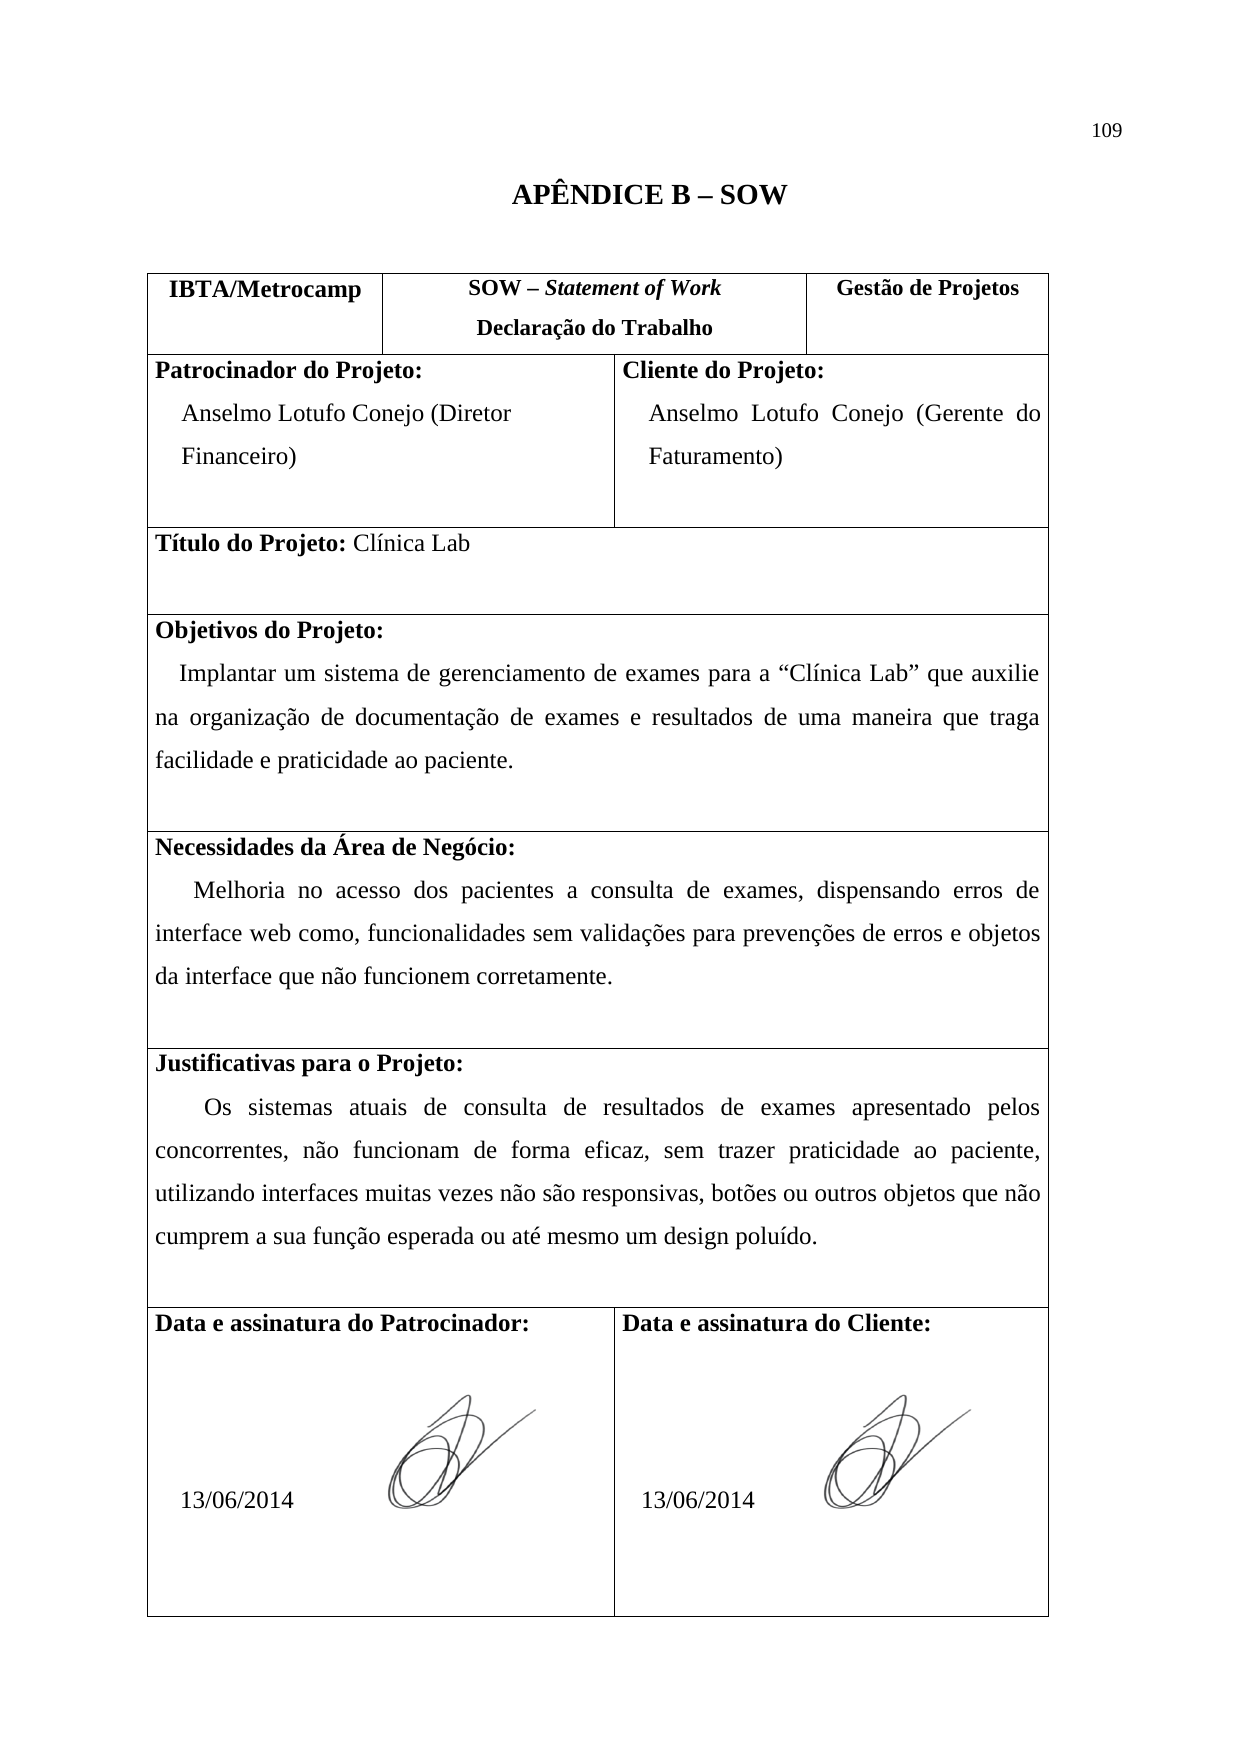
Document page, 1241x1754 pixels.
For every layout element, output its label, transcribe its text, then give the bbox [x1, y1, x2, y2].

table_cell Patrocinador do Projeto: Anselmo Lotufo Conejo (Diretor Financeiro) [148, 355, 614, 527]
picture [823, 1394, 972, 1509]
table_cell Justificativas para o Projeto: Os sistemas atuais de consulta de resultados de exames apresentado pelos concorrentes, não funcionam de forma eficaz, sem trazer praticidade ao paciente, utilizando interfaces muitas vezes não são responsivas, botões ou outros objetos que não cumprem a sua função esperada ou até mesmo um design poluído. [148, 1049, 1048, 1307]
table_header Gestão de Projetos [807, 274, 1048, 354]
table_cell Título do Projeto: Clínica Lab [148, 528, 1048, 614]
picture [387, 1394, 537, 1509]
table_cell Data e assinatura do Cliente: 13/06/2014 [615, 1308, 1048, 1616]
table_cell Cliente do Projeto: Anselmo Lotufo Conejo (Gerente do Faturamento) [615, 355, 1048, 527]
table_header IBTA/Metrocamp [148, 274, 382, 354]
table_cell Necessidades da Área de Negócio: Melhoria no acesso dos pacientes a consulta de exames, dispensando erros de interface web como, funcionalidades sem validações para prevenções de erros e objetos da interface que não funcionem corretamente. [148, 832, 1048, 1047]
subtitle APÊNDICE B – SOW [177, 177, 1122, 211]
table_cell Data e assinatura do Patrocinador: 13/06/2014 [148, 1308, 614, 1616]
table_cell Objetivos do Projeto: Implantar um sistema de gerenciamento de exames para a “Clínica Lab” que auxilie na organização de documentação de exames e resultados de uma maneira que traga facilidade e praticidade ao paciente. [148, 615, 1048, 831]
table_header SOW – Statement of Work Declaração do Trabalho [383, 274, 806, 354]
